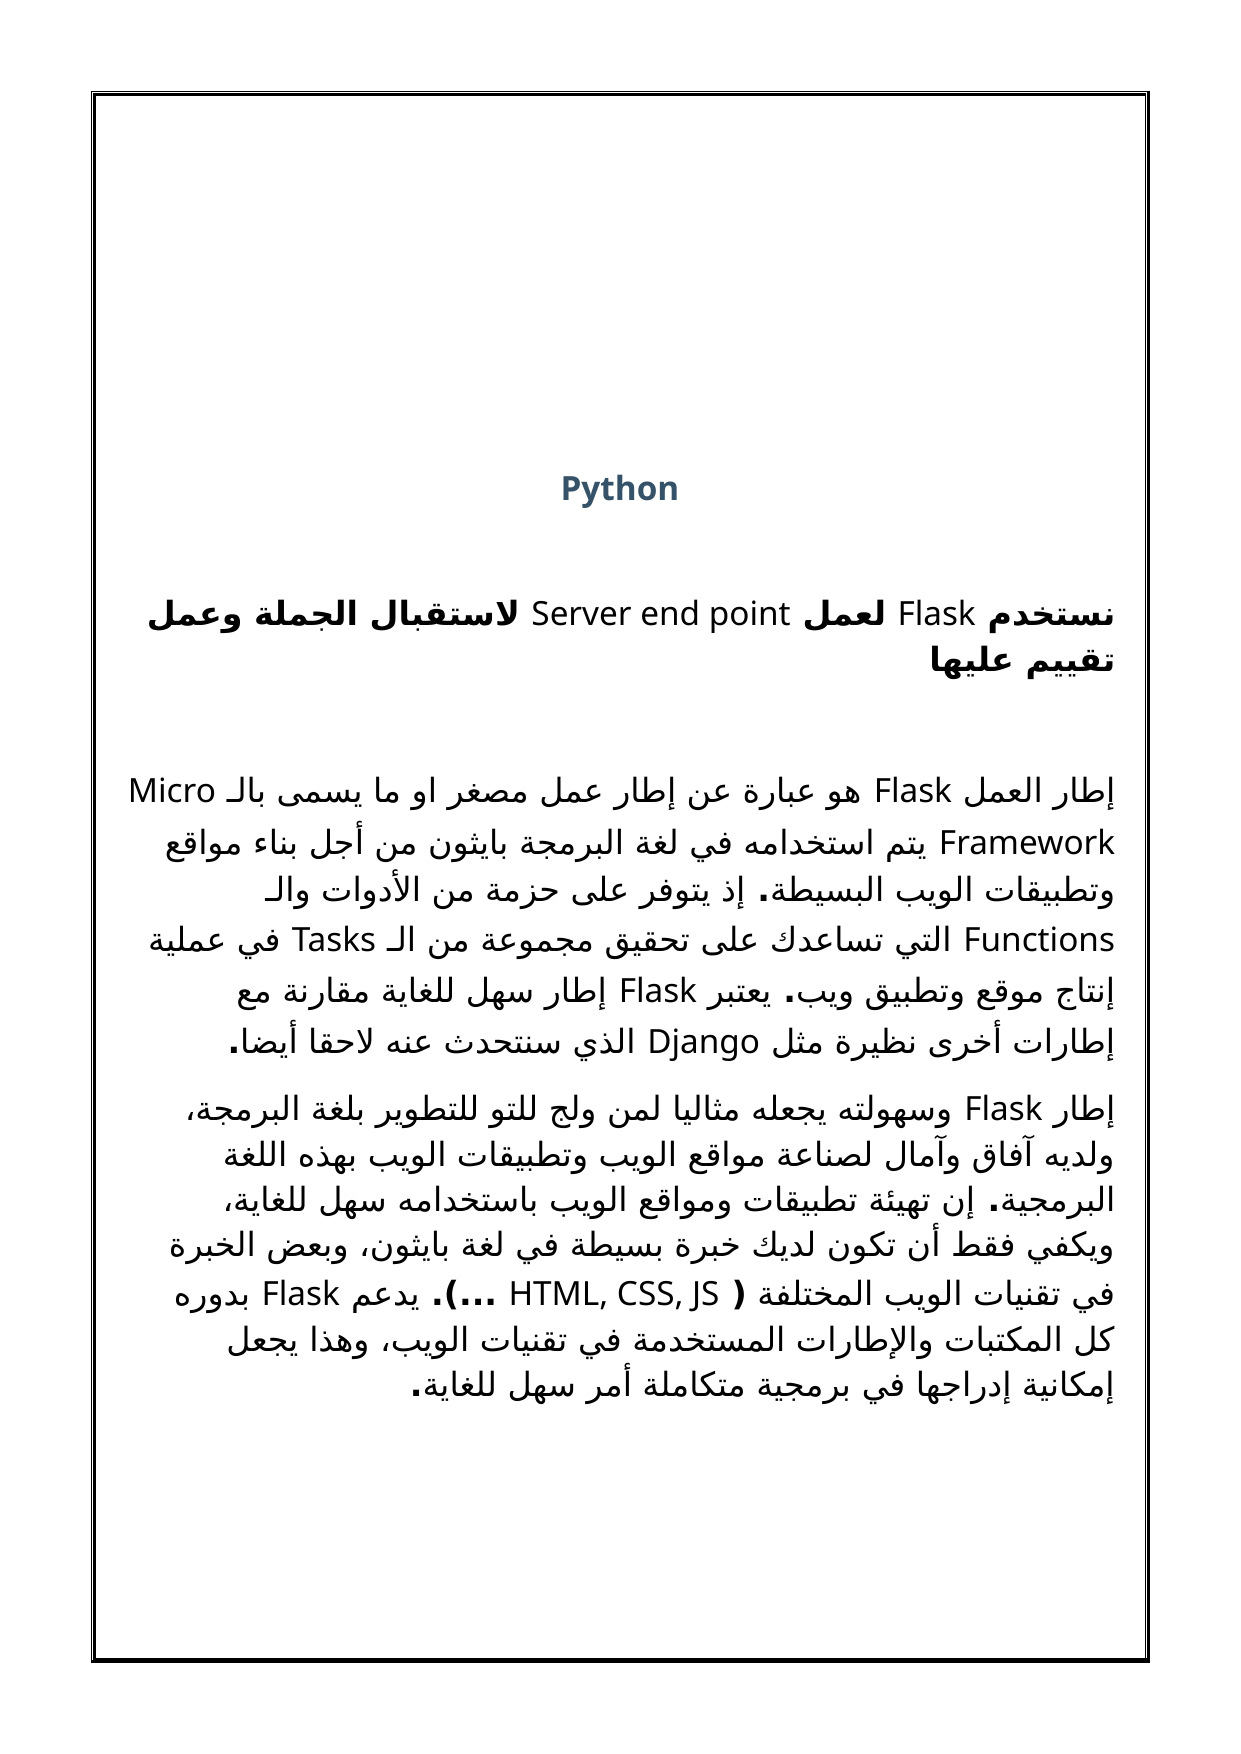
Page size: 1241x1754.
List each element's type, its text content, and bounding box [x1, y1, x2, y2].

text إطار Flask وسهولته يجعله مثاليا لمن ولج للتو للتطوير بلغة البرمجة، ولديه آفاق وآمال لصناعة مواقع الويب وتطبيقات الويب بهذه اللغة البرمجية. إن تهيئة تطبيقات ومواقع الويب باستخدامه سهل للغاية، ويكفي فقط أن تكون لديك خبرة بسيطة في لغة بايثون، وبعض الخبرة في تقنيات الويب المختلفة ( HTML, CSS, JS ...). يدعم Flask بدوره كل المكتبات والإطارات المستخدمة في تقنيات الويب، وهذا يجعل إمكانية إدراجها في برمجية متكاملة أمر سهل للغاية. [125, 1085, 1115, 1404]
text نستخدم Flask لعمل Server end point لاستقبال الجملة وعمل تقييم عليها [125, 590, 1115, 680]
subtitle Python [125, 465, 1115, 510]
text إطار العمل Flask هو عبارة عن إطار عمل مصغر او ما يسمى بالـ Micro Framework يتم استخدامه في لغة البرمجة بايثون من أجل بناء مواقع وتطبيقات الويب البسيطة. إذ يتوفر على حزمة من الأدوات والـ Functions التي تساعدك على تحقيق مجموعة من الـ Tasks في عملية إنتاج موقع وتطبيق ويب. يعتبر Flask إطار سهل للغاية مقارنة مع إطارات أخرى نظيرة مثل Django الذي سنتحدث عنه لاحقا أيضا. [125, 767, 1115, 1063]
